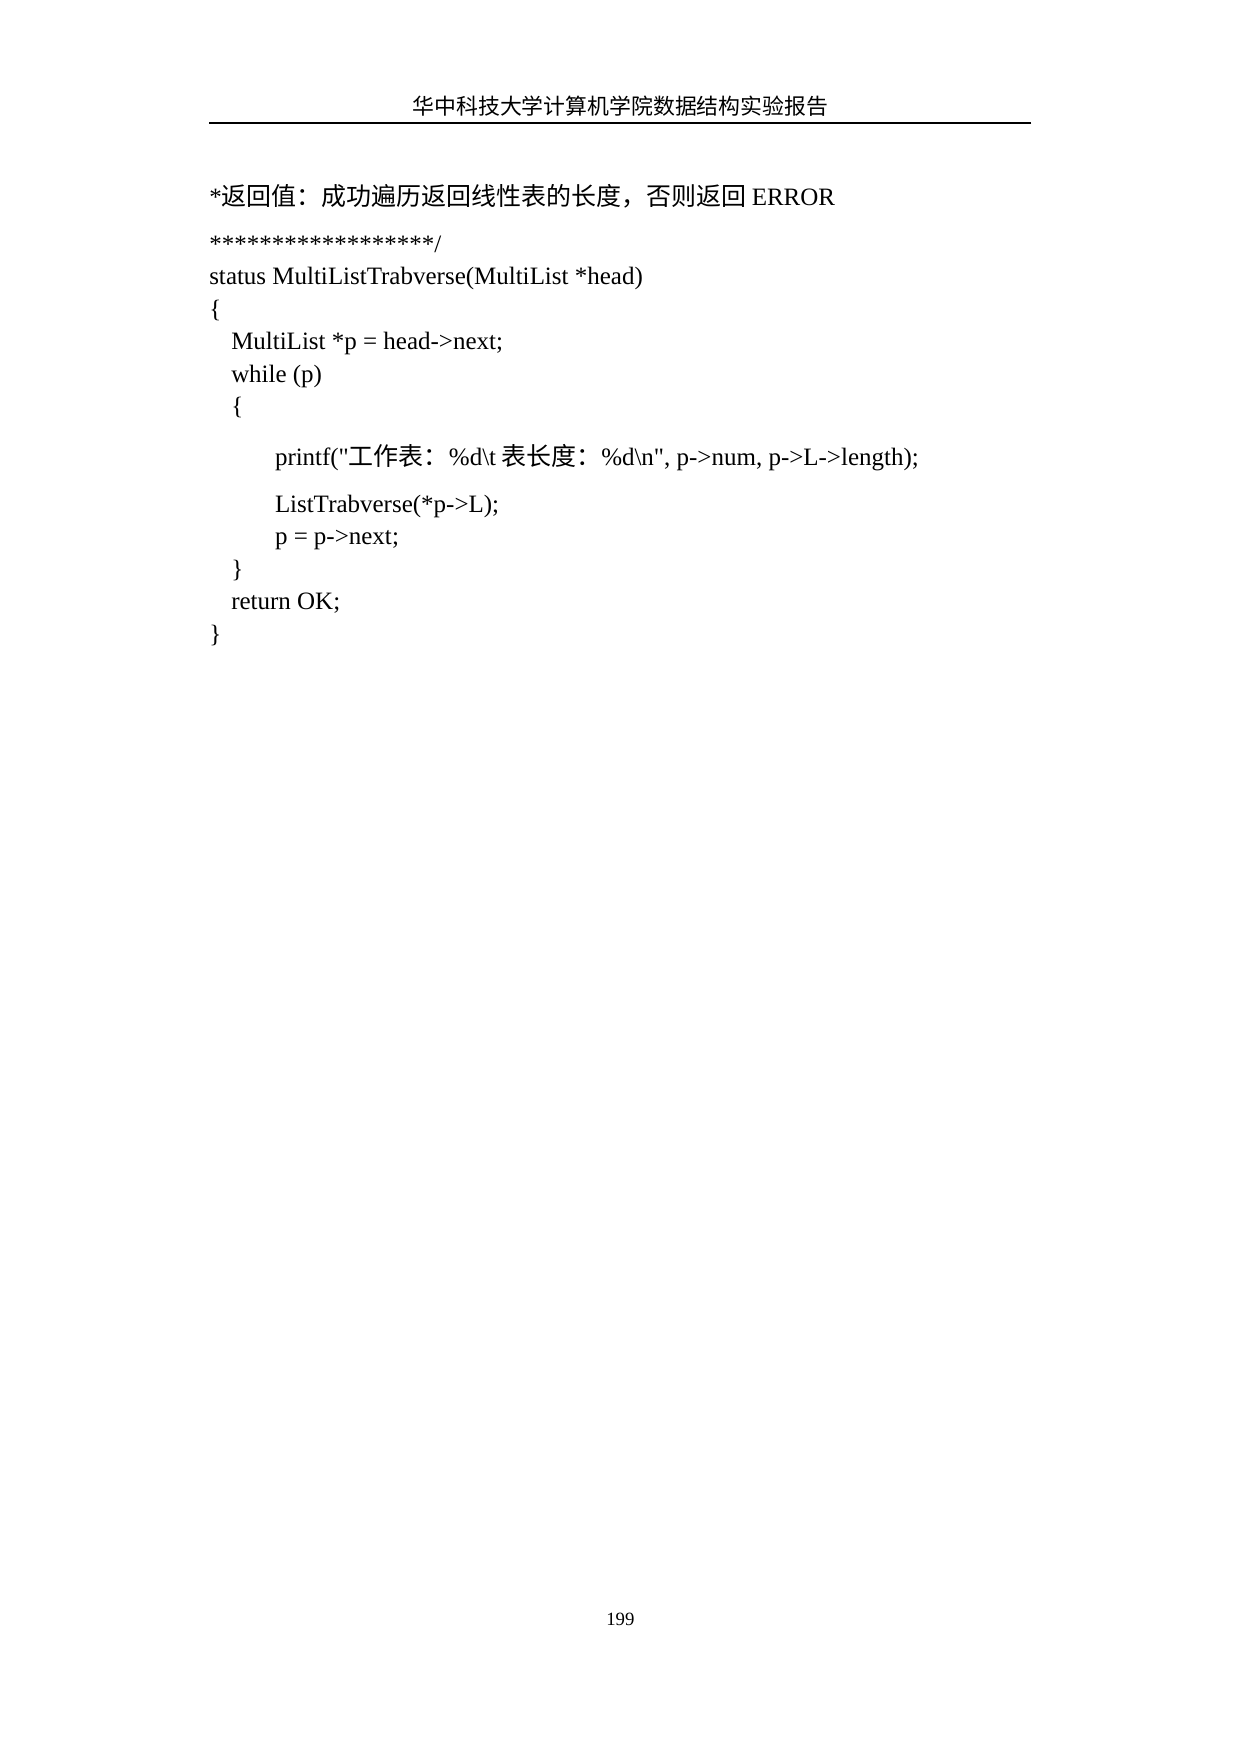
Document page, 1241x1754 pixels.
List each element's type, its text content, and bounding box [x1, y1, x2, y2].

text { [209, 292, 1031, 324]
text ListTrabverse(*p->L); [209, 487, 1031, 519]
text while (p) [209, 357, 1031, 389]
text *返回值：成功遍历返回线性表的长度，否则返回ERROR [209, 162, 1031, 227]
text printf("工作表：%d\t表长度：%d\n", p->num, p->L->length); [209, 422, 1031, 487]
text p = p->next; [209, 519, 1031, 552]
text } [209, 552, 1031, 584]
text MultiList *p = head->next; [209, 324, 1031, 357]
text status MultiListTrabverse(MultiList *head) [209, 259, 1031, 292]
text ******************/ [209, 227, 1031, 259]
text return OK; [209, 584, 1031, 617]
text } [209, 617, 1031, 649]
text { [209, 389, 1031, 422]
